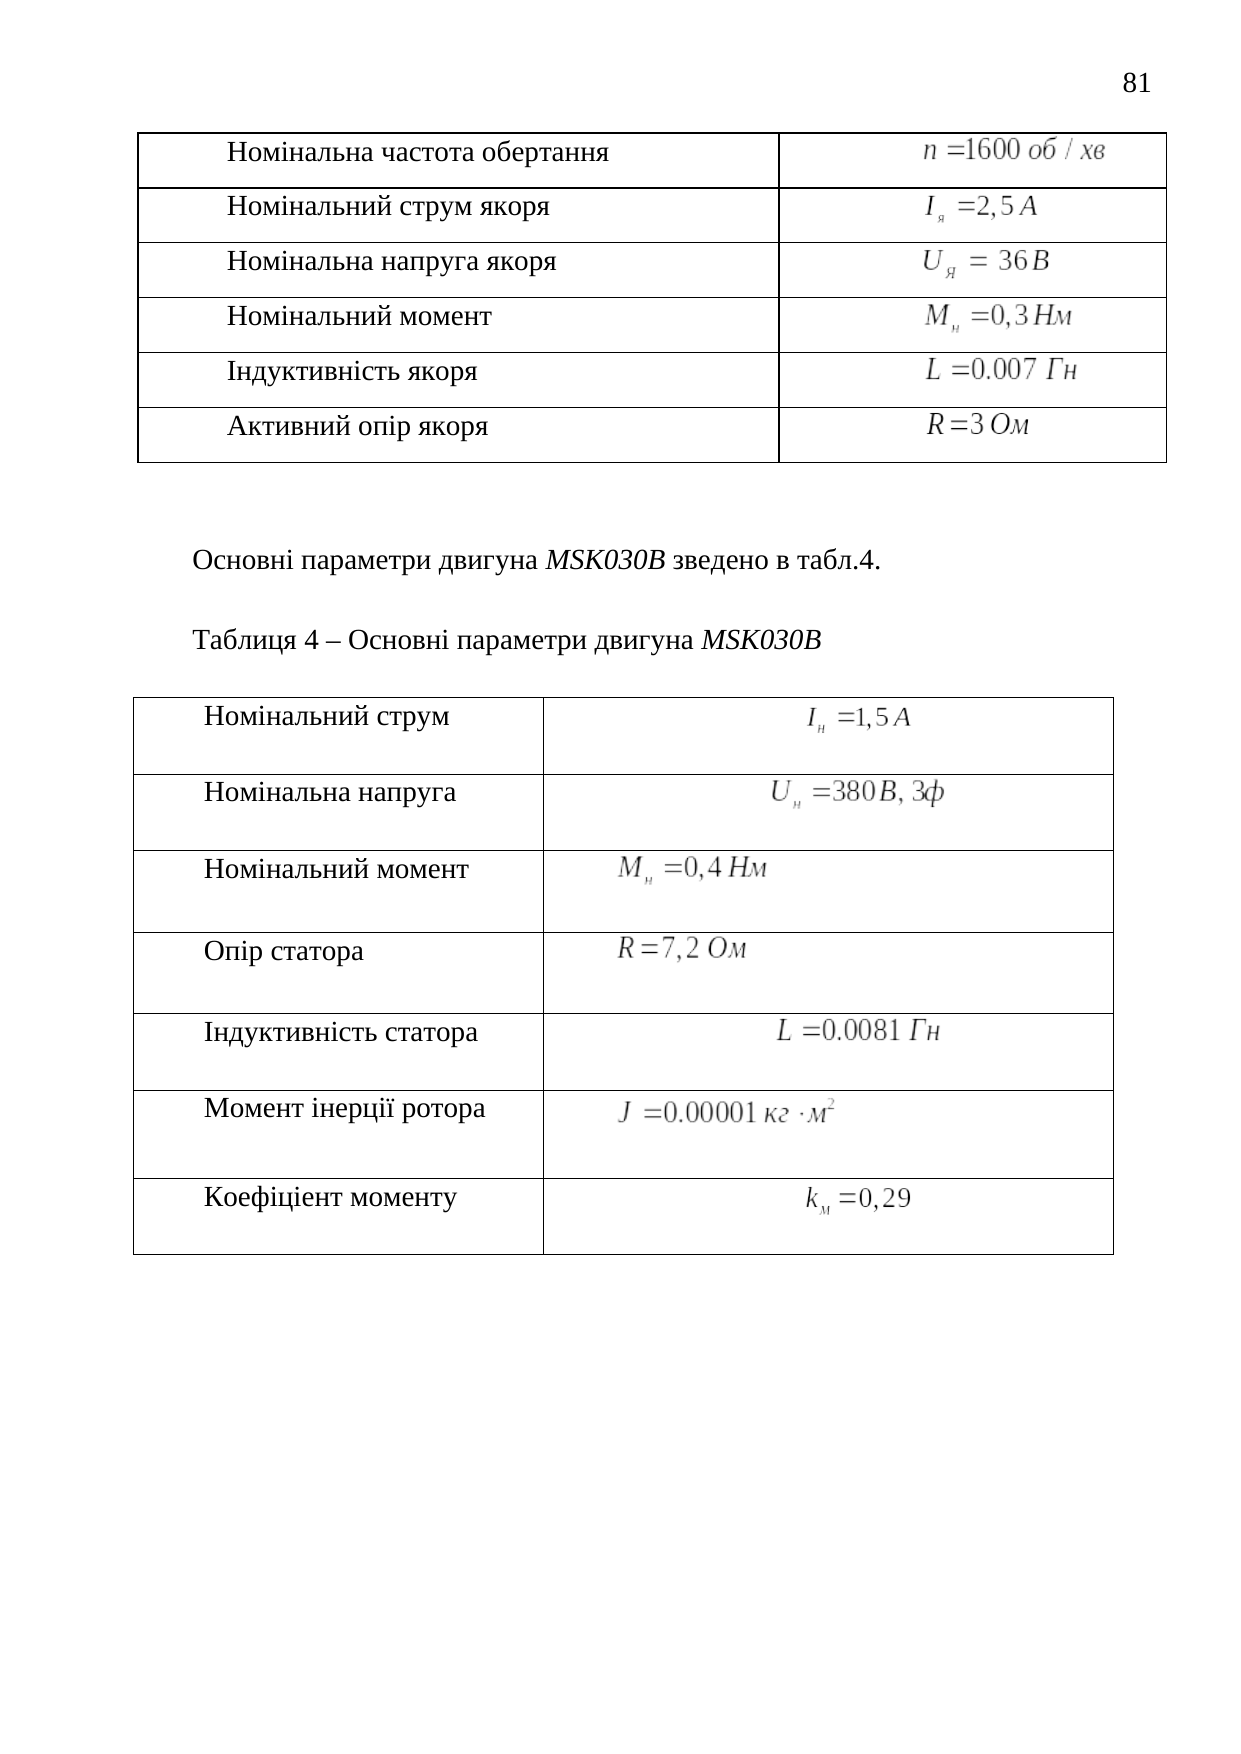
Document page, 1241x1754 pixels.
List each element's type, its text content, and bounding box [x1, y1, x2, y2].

table_cell [780, 408, 1166, 461]
table_cell Активний опір якоря [139, 408, 778, 461]
table_cell Номінальна напруга якоря [139, 243, 778, 297]
table_cell [780, 243, 1166, 297]
text Таблиця 4 – Основні параметри двигуна MSK030В [133, 622, 1152, 656]
text Основні параметри двигуна MSK030В зведено в табл.4. [133, 542, 1152, 576]
table_cell [544, 933, 1113, 1013]
table_cell Номінальний момент [139, 298, 778, 352]
table_cell [780, 298, 1166, 352]
table_cell Номінальний момент [134, 851, 543, 932]
table_cell Коефіціент моменту [134, 1179, 543, 1254]
table_cell Індуктивність статора [134, 1014, 543, 1089]
table_cell Опір статора [134, 933, 543, 1013]
table_cell [544, 1014, 1113, 1089]
table_cell [780, 353, 1166, 407]
table_cell Індуктивність якоря [139, 353, 778, 407]
table_cell [544, 851, 1113, 932]
table_cell [544, 775, 1113, 850]
table_cell [780, 189, 1166, 242]
table_cell Момент інерції ротора [134, 1091, 543, 1178]
table_cell Номінальна напруга [134, 775, 543, 850]
table_header [780, 134, 1166, 187]
table_cell Номінальний струм якоря [139, 189, 778, 242]
table_cell [544, 1179, 1113, 1254]
table_header Номінальний струм [134, 698, 543, 773]
table_header Номінальна частота обертання [139, 134, 778, 187]
table_cell [544, 1091, 1113, 1178]
table_header [544, 698, 1113, 773]
